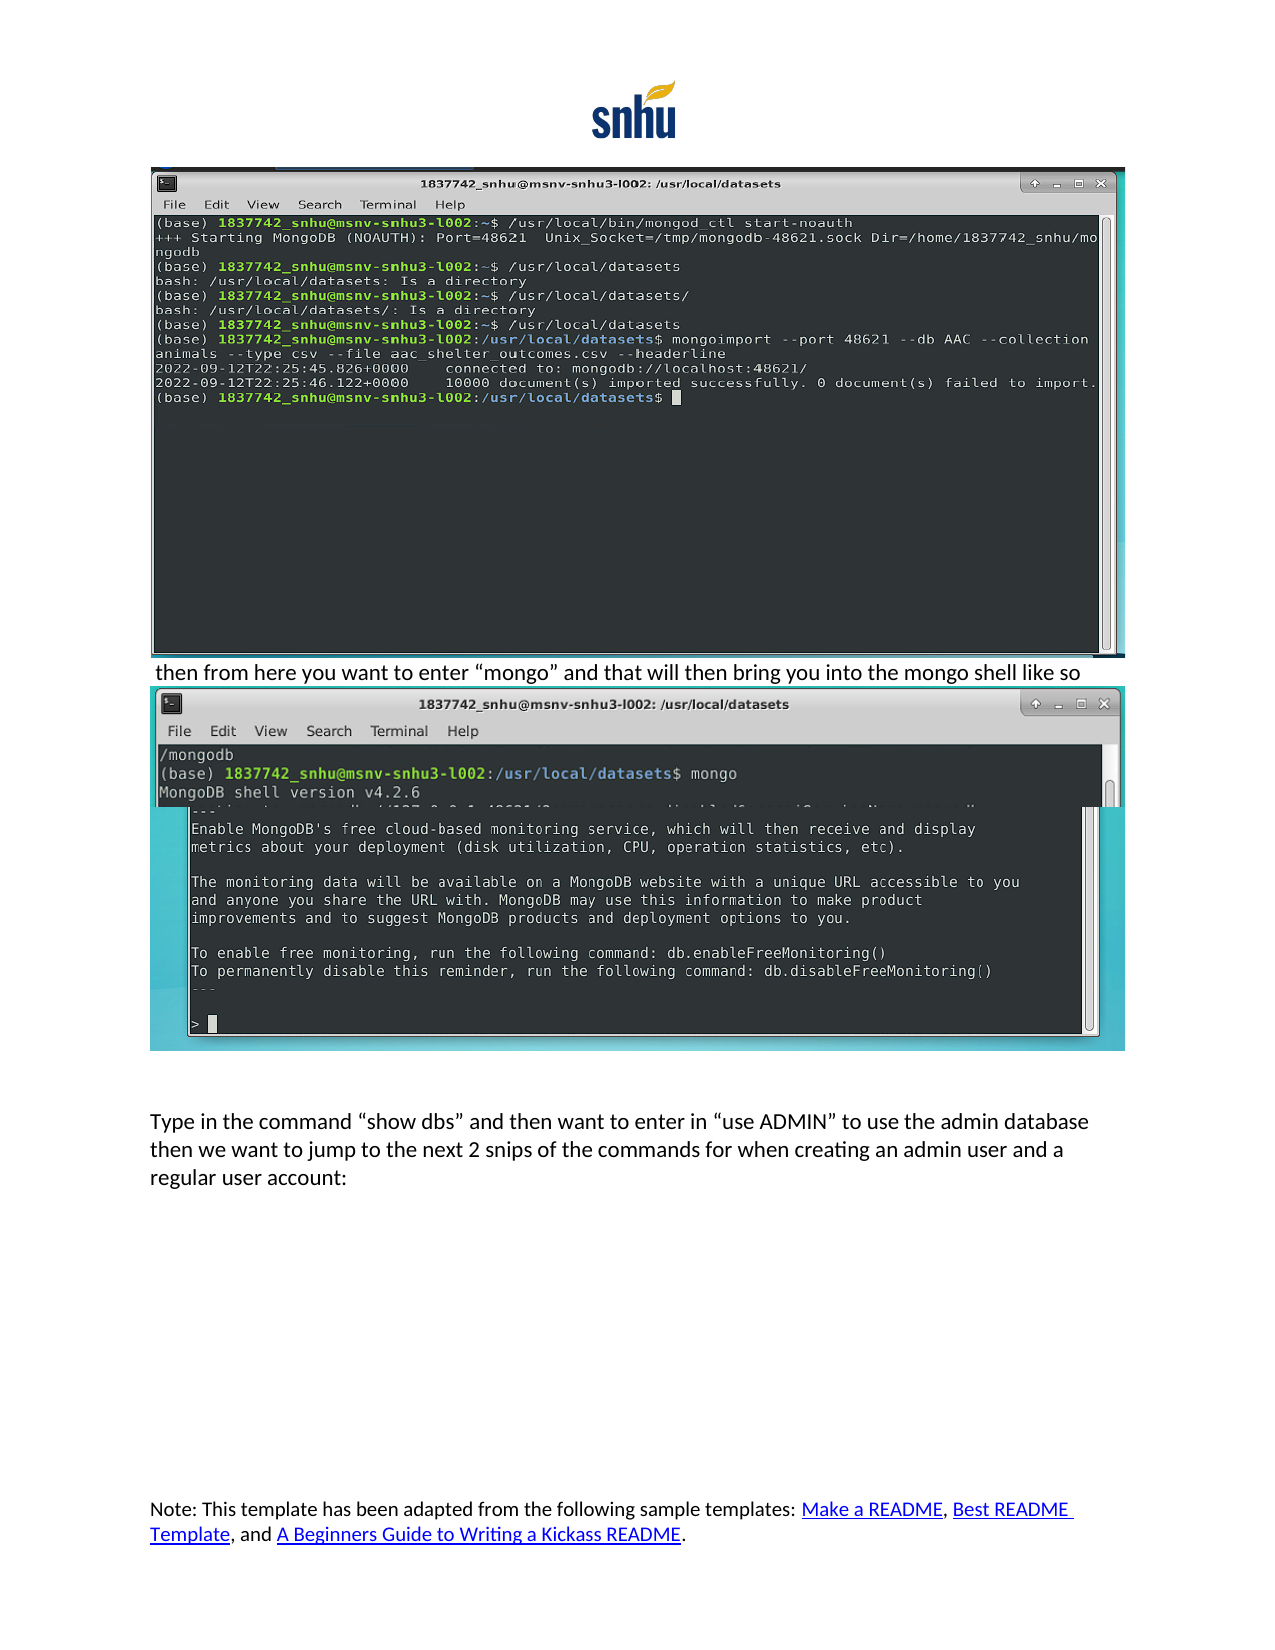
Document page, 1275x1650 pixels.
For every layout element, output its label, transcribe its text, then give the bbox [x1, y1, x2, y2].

picture [150, 167, 1125, 658]
text Type in the command “show dbs” and then want to enter in “use ADMIN” to use the admin database then we want to jump to the next 2 snips of the commands for when creating an admin user and a regular user account: [150, 1107, 1125, 1191]
picture [573, 75, 702, 147]
text then from here you want to enter “mongo” and that will then bring you into the mongo shell like so [150, 658, 1125, 686]
picture [150, 686, 1125, 1051]
